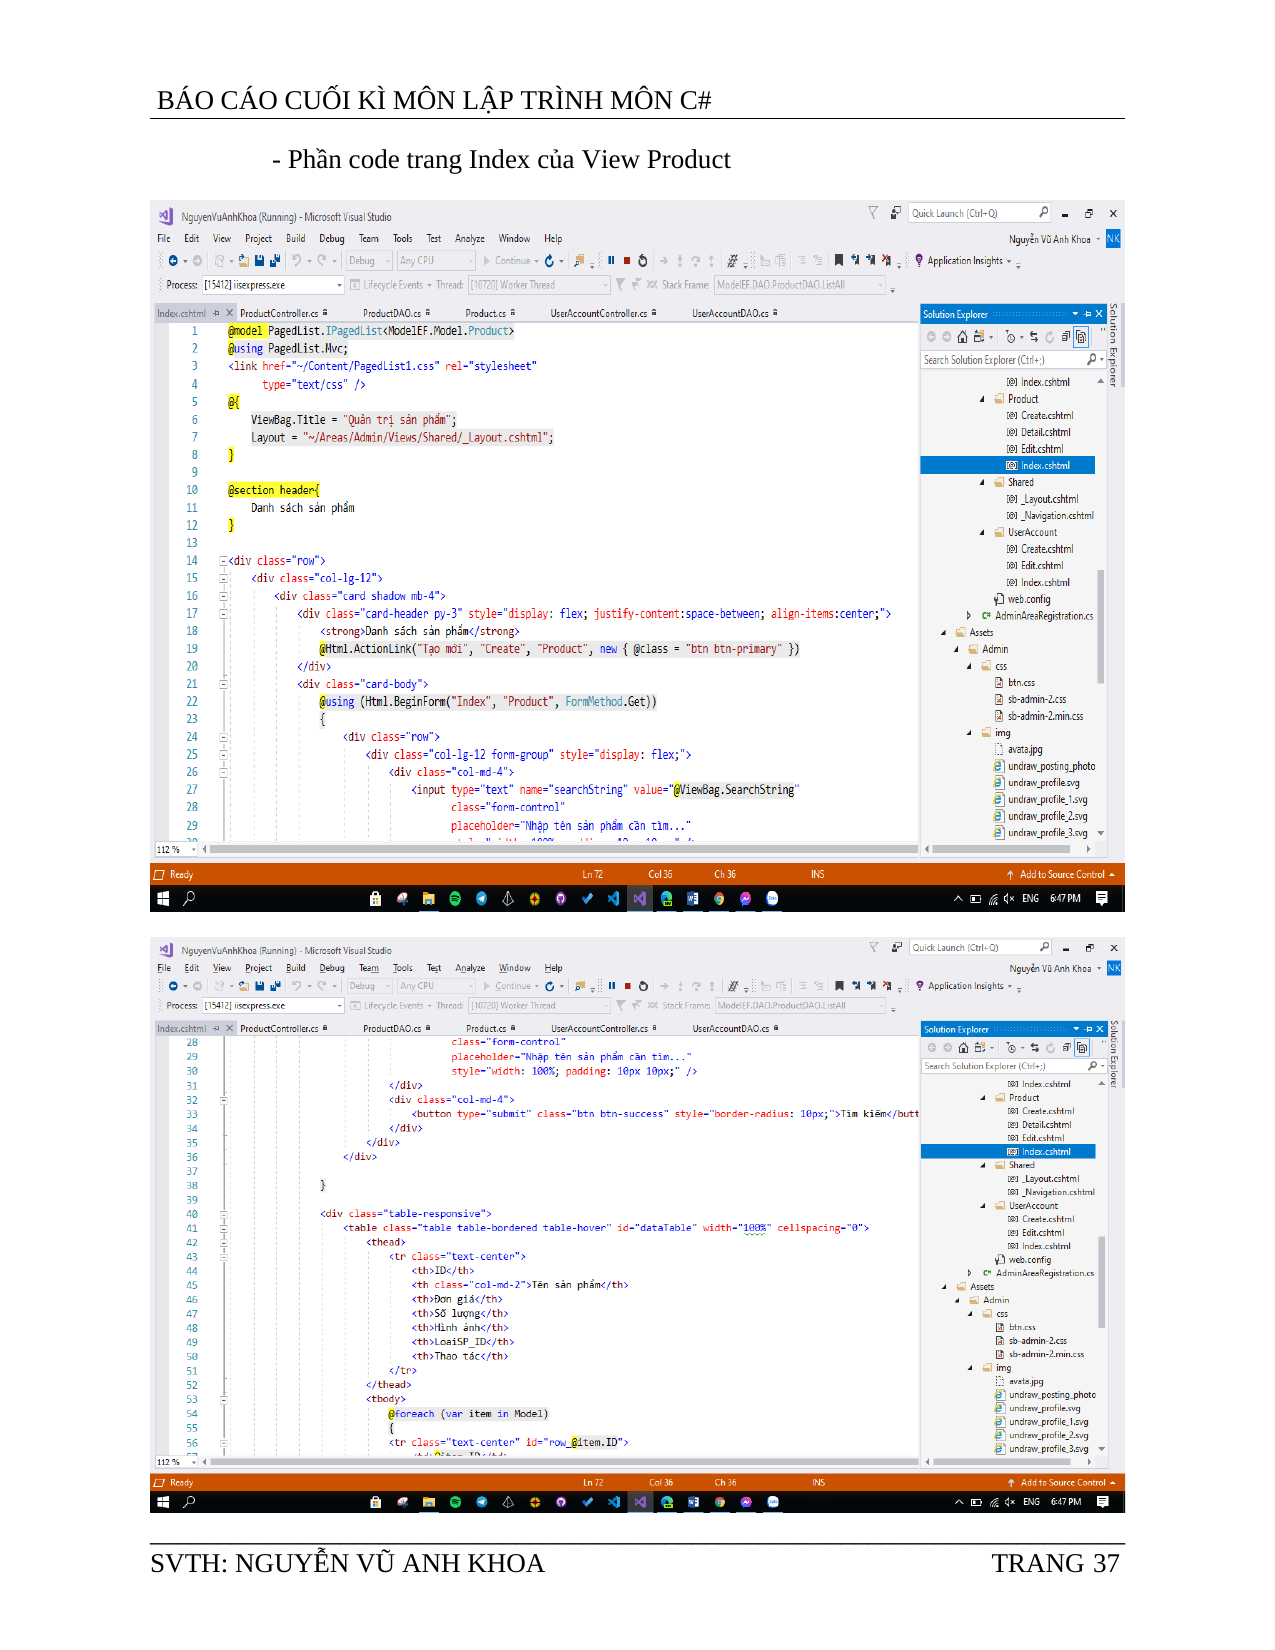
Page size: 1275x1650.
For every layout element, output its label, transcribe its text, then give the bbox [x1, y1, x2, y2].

picture [150, 200, 1125, 912]
picture [150, 937, 1125, 1513]
text - Phần code trang Index của View Product [272, 144, 1078, 175]
